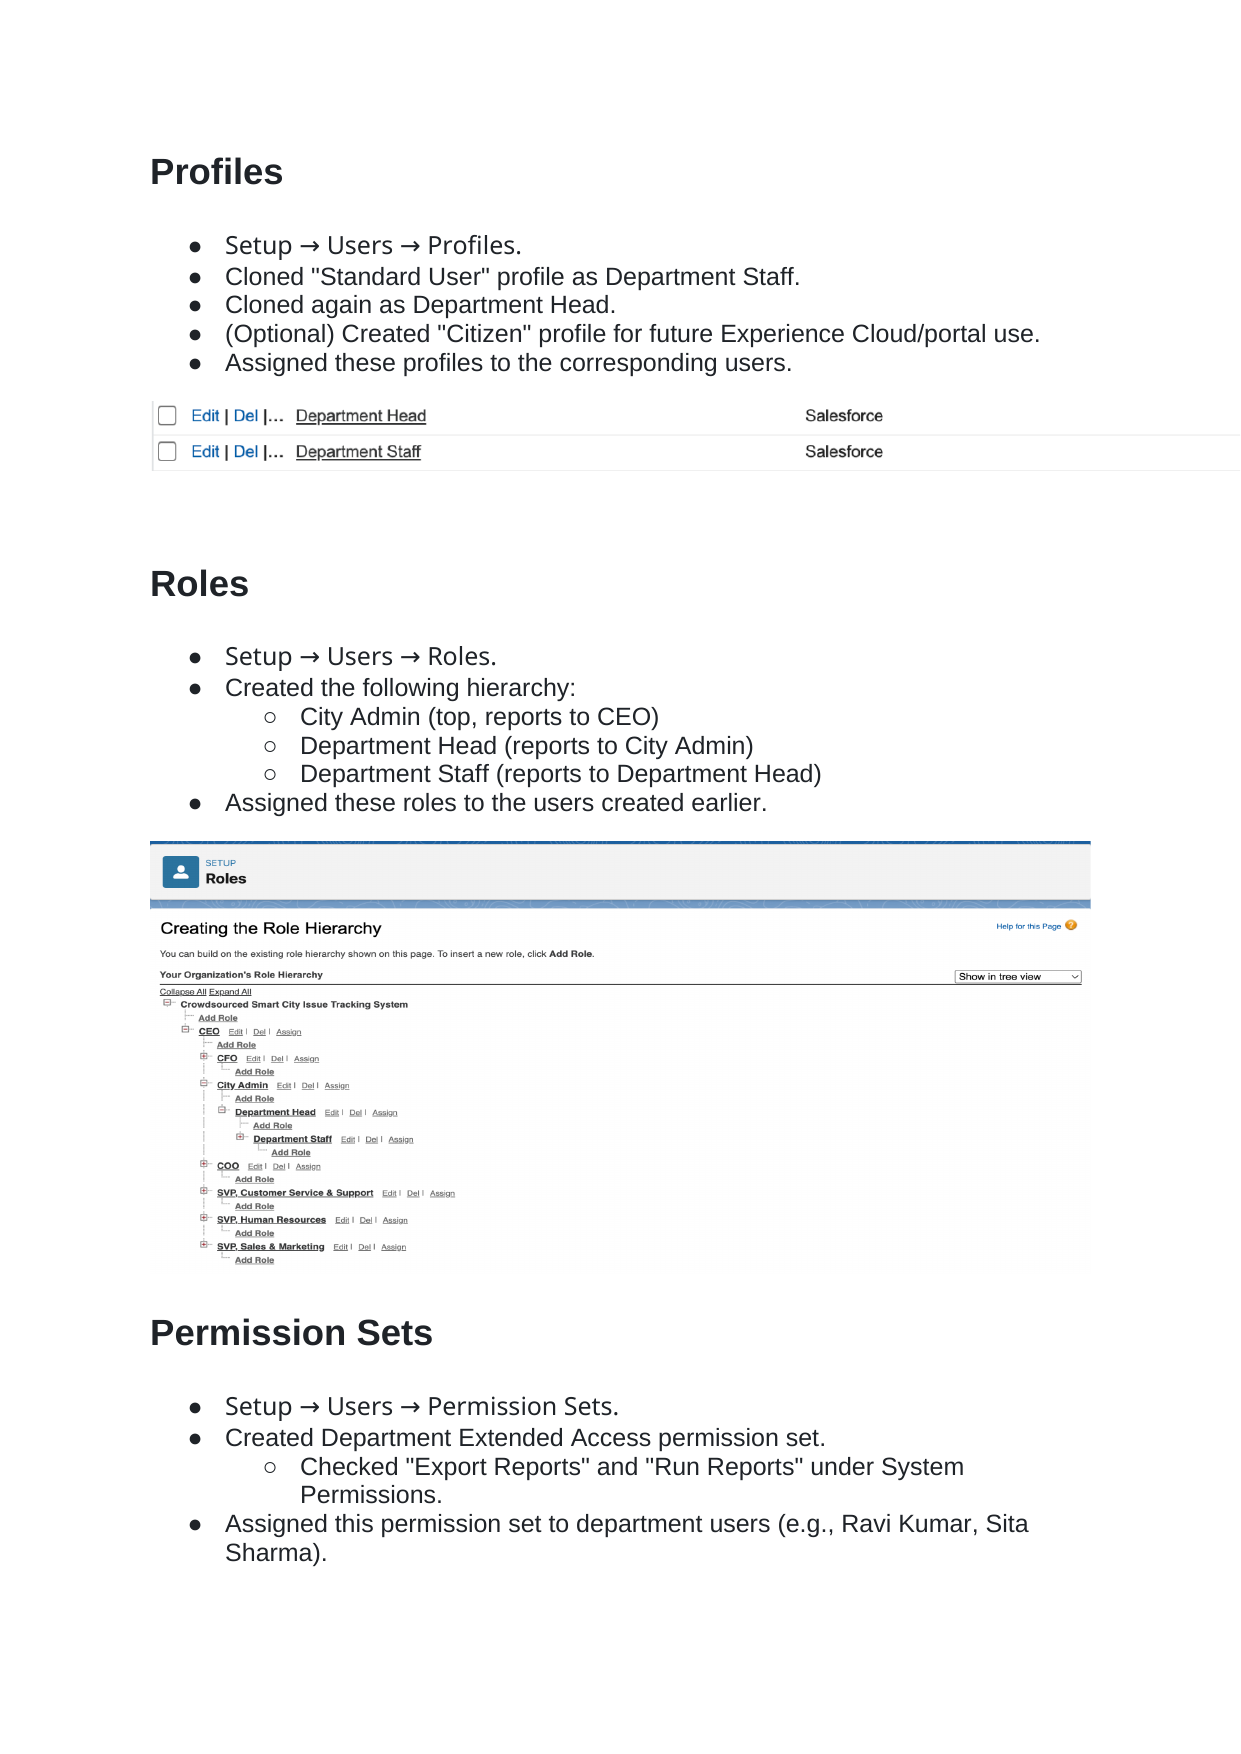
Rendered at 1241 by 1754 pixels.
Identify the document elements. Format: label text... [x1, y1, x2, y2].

picture [150, 841, 1091, 1274]
list Created the following hierarchy: [187, 673, 1090, 702]
picture [150, 401, 1241, 471]
subtitle Profiles [150, 150, 1090, 192]
list Assigned these roles to the users created earlier. [187, 788, 1090, 817]
list Assigned this permission set to department users (e.g., Ravi Kumar, Sita Sharma). [187, 1509, 1090, 1567]
list Setup → Users → Profiles. [187, 227, 1090, 261]
list Department Staff (reports to Department Head) [262, 759, 1090, 788]
list Setup → Users → Roles. [187, 639, 1090, 673]
list Assigned these profiles to the corresponding users. [187, 348, 1090, 376]
list (Optional) Created "Citizen" profile for future Experience Cloud/portal use. [187, 319, 1090, 348]
list Cloned again as Department Head. [187, 290, 1090, 319]
list Setup → Users → Permission Sets. [187, 1389, 1090, 1423]
list Created Department Extended Access permission set. [187, 1423, 1090, 1452]
list Department Head (reports to City Admin) [262, 731, 1090, 759]
list City Admin (top, reports to CEO) [262, 702, 1090, 731]
list Cloned "Standard User" profile as Department Staff. [187, 261, 1090, 290]
subtitle Roles [150, 562, 1090, 604]
list Checked "Export Reports" and "Run Reports" under System Permissions. [262, 1452, 1090, 1509]
subtitle Permission Sets [150, 1311, 1090, 1353]
